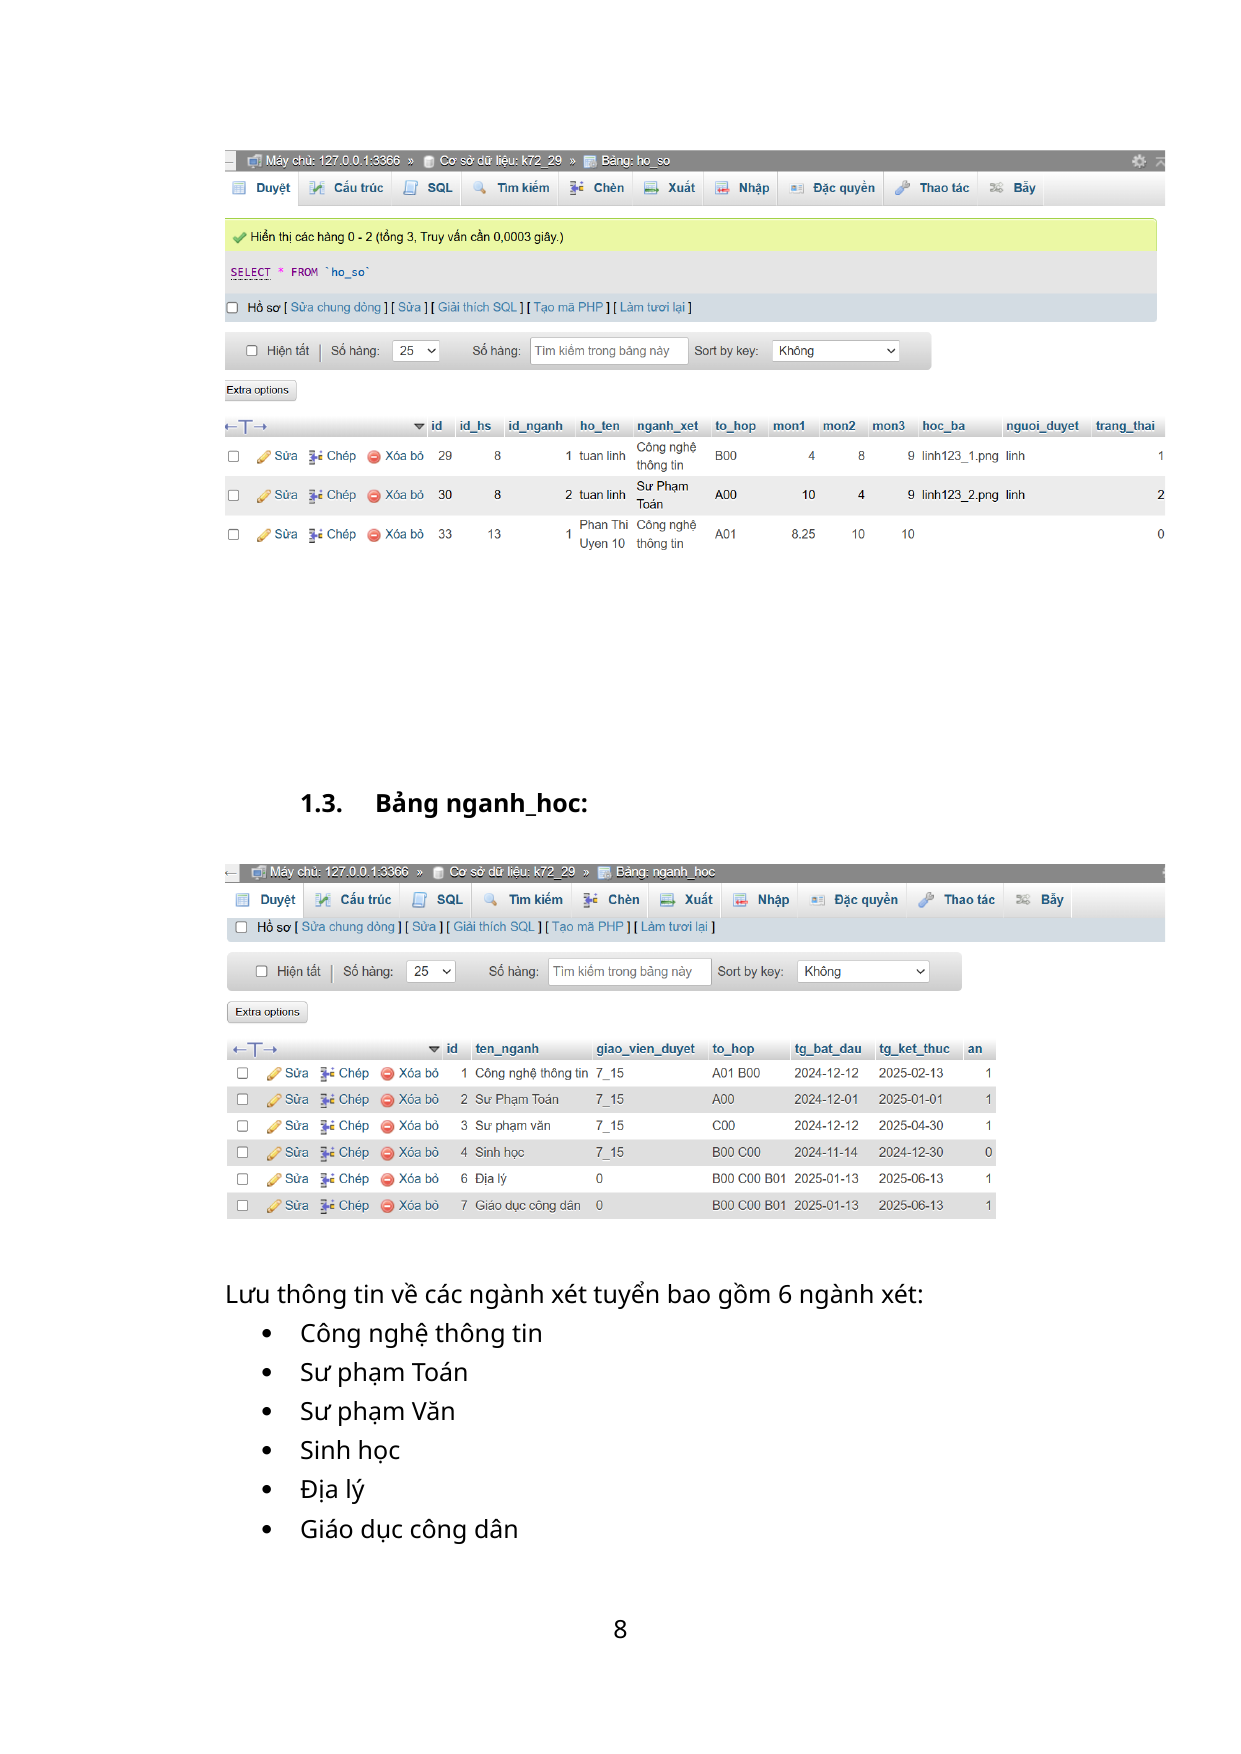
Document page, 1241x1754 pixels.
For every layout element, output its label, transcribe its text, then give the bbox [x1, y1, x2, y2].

list Lưu thông tin về các ngành xét tuyển bao gồm 6 ngành xét: [225, 1276, 1090, 1310]
list Công nghệ thông tin [262, 1316, 1090, 1349]
list Địa lý [262, 1472, 1090, 1506]
list Sư phạm Toán [262, 1355, 1090, 1389]
picture [225, 864, 1166, 1232]
list Bảng nganh_hoc: [300, 786, 1090, 820]
picture [225, 150, 1166, 558]
list Giáo dục công dân [262, 1511, 1090, 1545]
list Sinh học [262, 1433, 1090, 1467]
list Sư phạm Văn [262, 1394, 1090, 1428]
